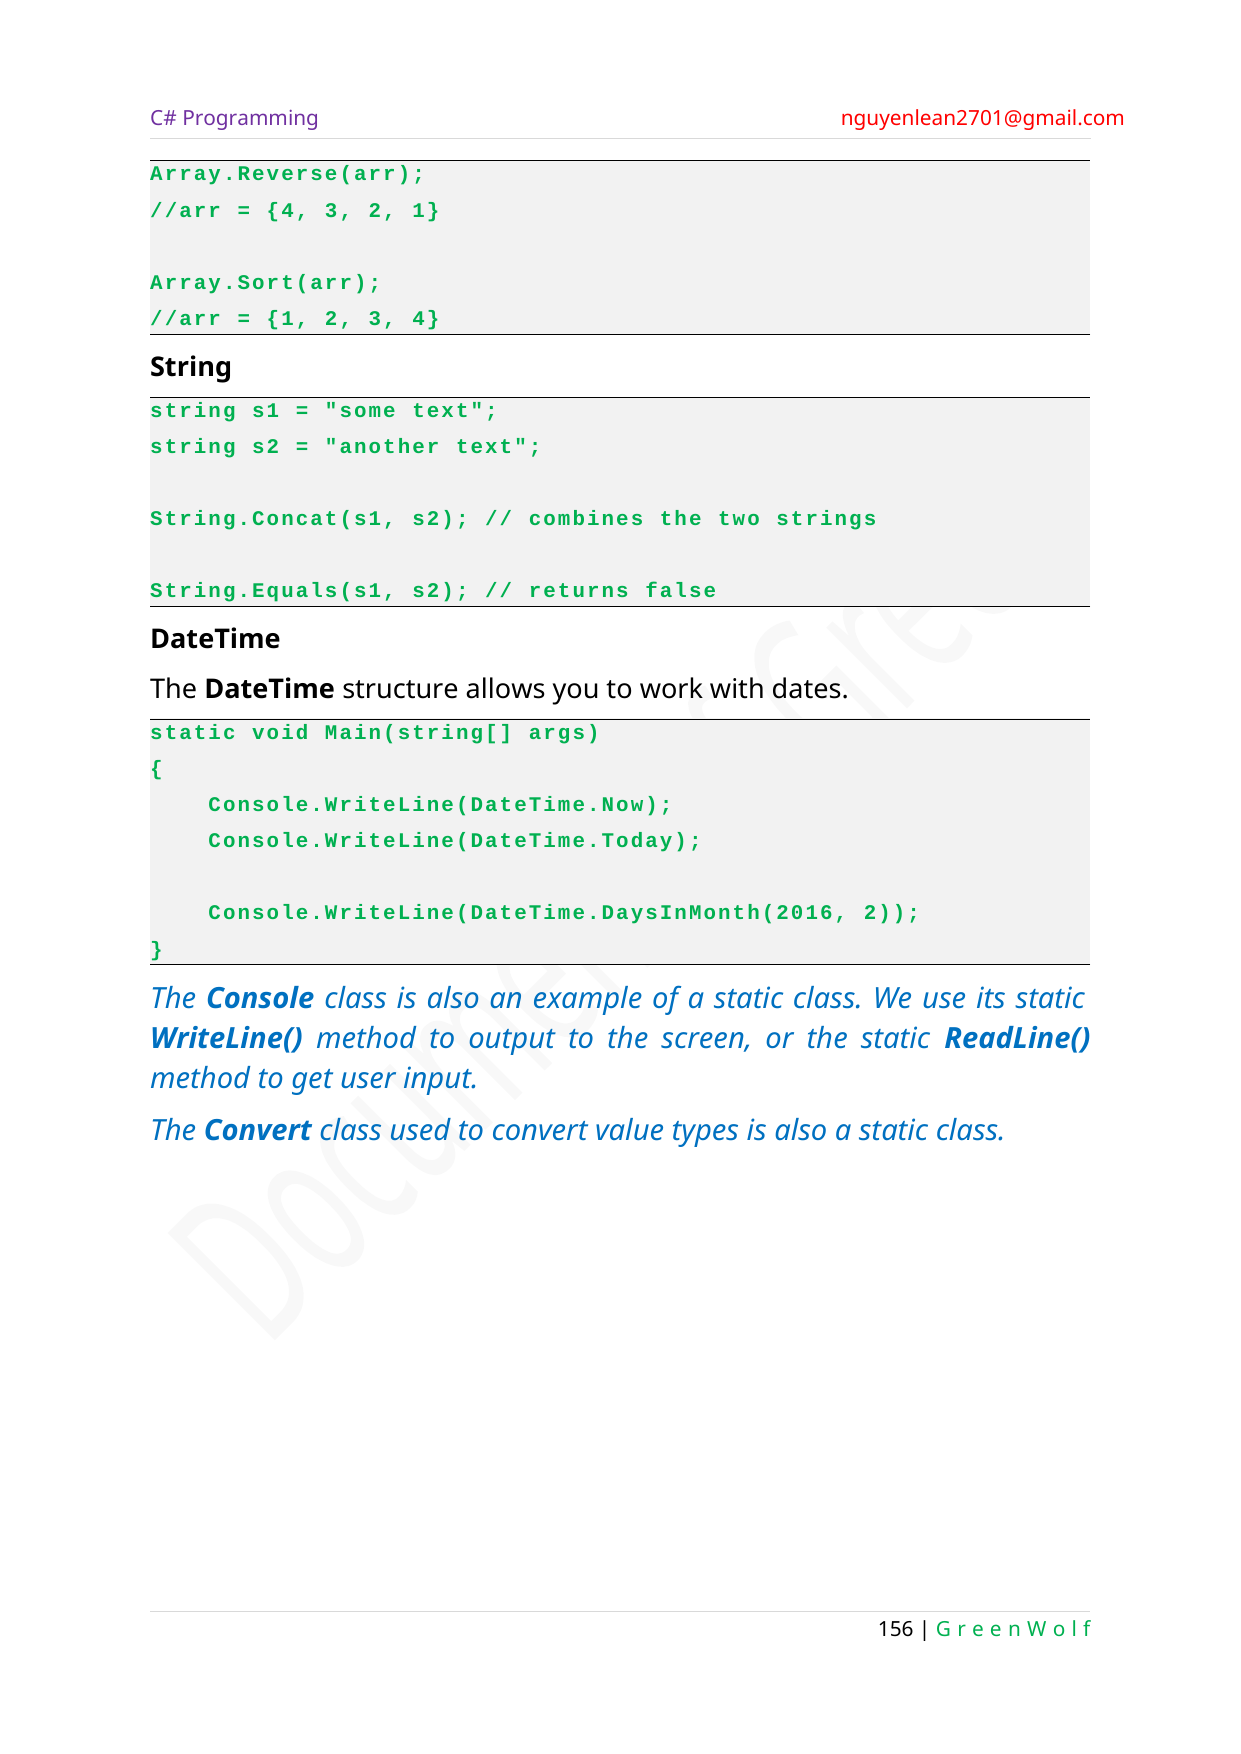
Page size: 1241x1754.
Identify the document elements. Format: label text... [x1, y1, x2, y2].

text DateTime [150, 620, 1090, 657]
text string s2 = "another text"; [150, 433, 1090, 459]
text Console.WriteLine(DateTime.Today); [150, 827, 1090, 854]
text Console.WriteLine(DateTime.DaysInMonth(2016, 2)); [150, 899, 1090, 926]
text static void Main(string[] args) [150, 720, 1090, 745]
text String.Concat(s1, s2); // combines the two strings [150, 505, 1090, 532]
text Array.Reverse(arr); [150, 161, 1090, 187]
text { [150, 755, 1090, 781]
text Array.Sort(arr); [150, 269, 1090, 296]
text The Console class is also an example of a static class. We use its static WriteLine() method to output to the screen, or the static ReadLine() method to get user input. [150, 978, 1090, 1097]
text } [150, 935, 1090, 964]
text String [150, 347, 1090, 384]
text The DateTime structure allows you to work with dates. [150, 669, 1090, 706]
text String.Equals(s1, s2); // returns false [150, 577, 1090, 606]
text The Convert class used to convert value types is also a static class. [150, 1109, 1090, 1149]
text string s1 = "some text"; [150, 398, 1090, 423]
text //arr = {4, 3, 2, 1} [150, 196, 1090, 223]
text //arr = {1, 2, 3, 4} [150, 305, 1090, 334]
text Console.WriteLine(DateTime.Now); [150, 791, 1090, 818]
